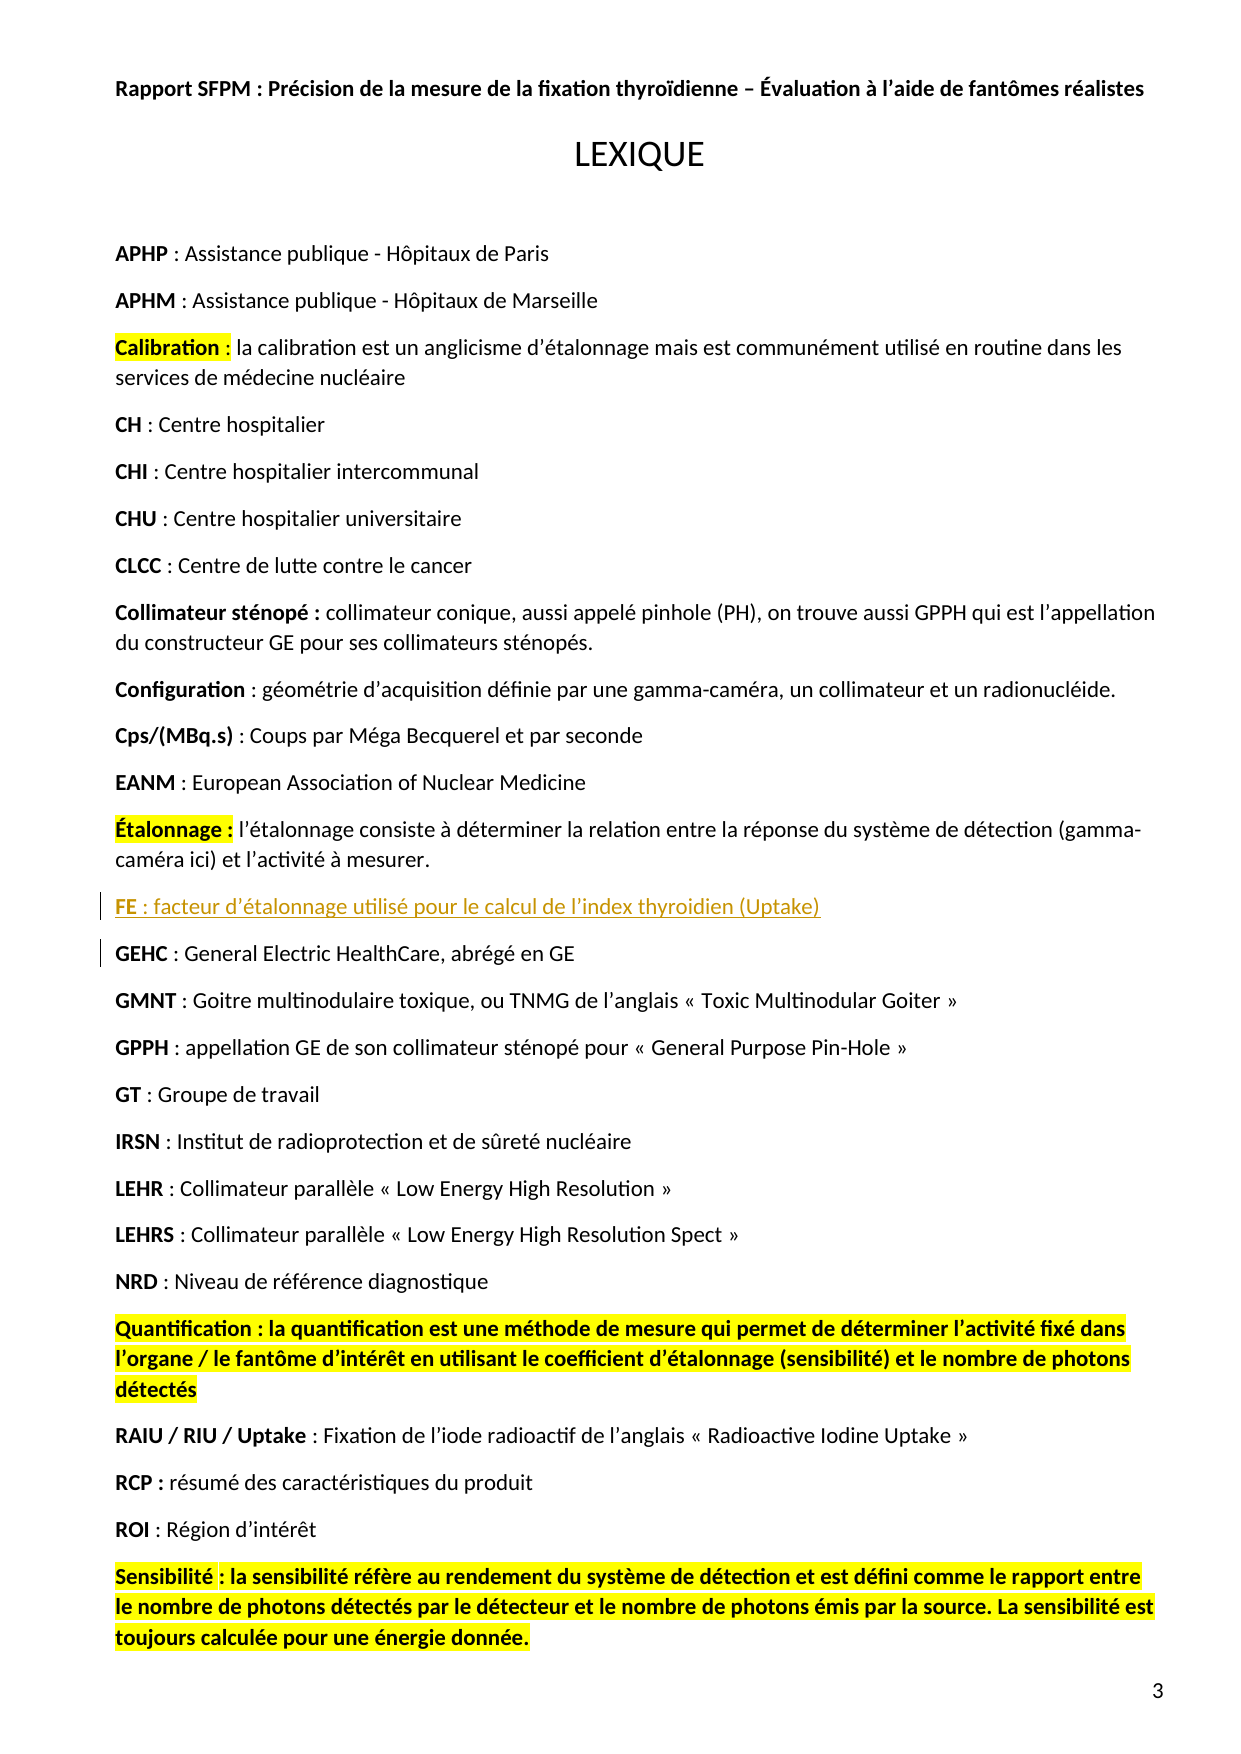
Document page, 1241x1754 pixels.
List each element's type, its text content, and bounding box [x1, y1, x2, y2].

text RCP : résumé des caractéristiques du produit [115, 1468, 1163, 1496]
text Étalonnage : l’étalonnage consiste à déterminer la relation entre la réponse du système de détection (gamma-caméra ici) et l’activité à mesurer. [115, 815, 1163, 873]
text Cps/(MBq.s) : Coups par Méga Becquerel et par seconde [115, 722, 1163, 749]
text CH : Centre hospitalier [115, 410, 1163, 438]
text LEHR : Collimateur parallèle « Low Energy High Resolution » [115, 1174, 1163, 1202]
text CHU : Centre hospitalier universitaire [115, 504, 1163, 532]
text Sensibilité : la sensibilité réfère au rendement du système de détection et est défini comme le rapport entre le nombre de photons détectés par le détecteur et le nombre de photons émis par la source. La sensibilité est toujours calculée pour une énergie donnée. [115, 1562, 1163, 1651]
text GEHC : General Electric HealthCare, abrégé en GE [115, 939, 1163, 967]
text APHP : Assistance publique - Hôpitaux de Paris [115, 239, 1163, 267]
text CLCC : Centre de lutte contre le cancer [115, 551, 1163, 579]
text GT : Groupe de travail [115, 1080, 1163, 1108]
text CHI : Centre hospitalier intercommunal [115, 457, 1163, 485]
text RAIU / RIU / Uptake : Fixation de l’iode radioactif de l’anglais « Radioactive Iodine Uptake » [115, 1422, 1163, 1449]
text GMNT : Goitre multinodulaire toxique, ou TNMG de l’anglais « Toxic Multinodular Goiter » [115, 986, 1163, 1014]
text EANM : European Association of Nuclear Medicine [115, 768, 1163, 796]
text Configuration : géométrie d’acquisition définie par une gamma-caméra, un collimateur et un radionucléide. [115, 675, 1163, 703]
text ROI : Région d’intérêt [115, 1515, 1163, 1543]
text Calibration : la calibration est un anglicisme d’étalonnage mais est communément utilisé en routine dans les services de médecine nucléaire [115, 333, 1163, 391]
text LEHRS : Collimateur parallèle « Low Energy High Resolution Spect » [115, 1221, 1163, 1248]
text Quantification : la quantification est une méthode de mesure qui permet de déterminer l’activité fixé dans l’organe / le fantôme d’intérêt en utilisant le coefficient d’étalonnage (sensibilité) et le nombre de photons détectés [115, 1314, 1163, 1403]
text Collimateur sténopé : collimateur conique, aussi appelé pinhole (PH), on trouve aussi GPPH qui est l’appellation du constructeur GE pour ses collimateurs sténopés. [115, 598, 1163, 656]
text LEXIQUE [115, 130, 1163, 176]
text NRD : Niveau de référence diagnostique [115, 1267, 1163, 1295]
text GPPH : appellation GE de son collimateur sténopé pour « General Purpose Pin-Hole » [115, 1033, 1163, 1061]
text APHM : Assistance publique - Hôpitaux de Marseille [115, 286, 1163, 314]
text IRSN : Institut de radioprotection et de sûreté nucléaire [115, 1127, 1163, 1155]
